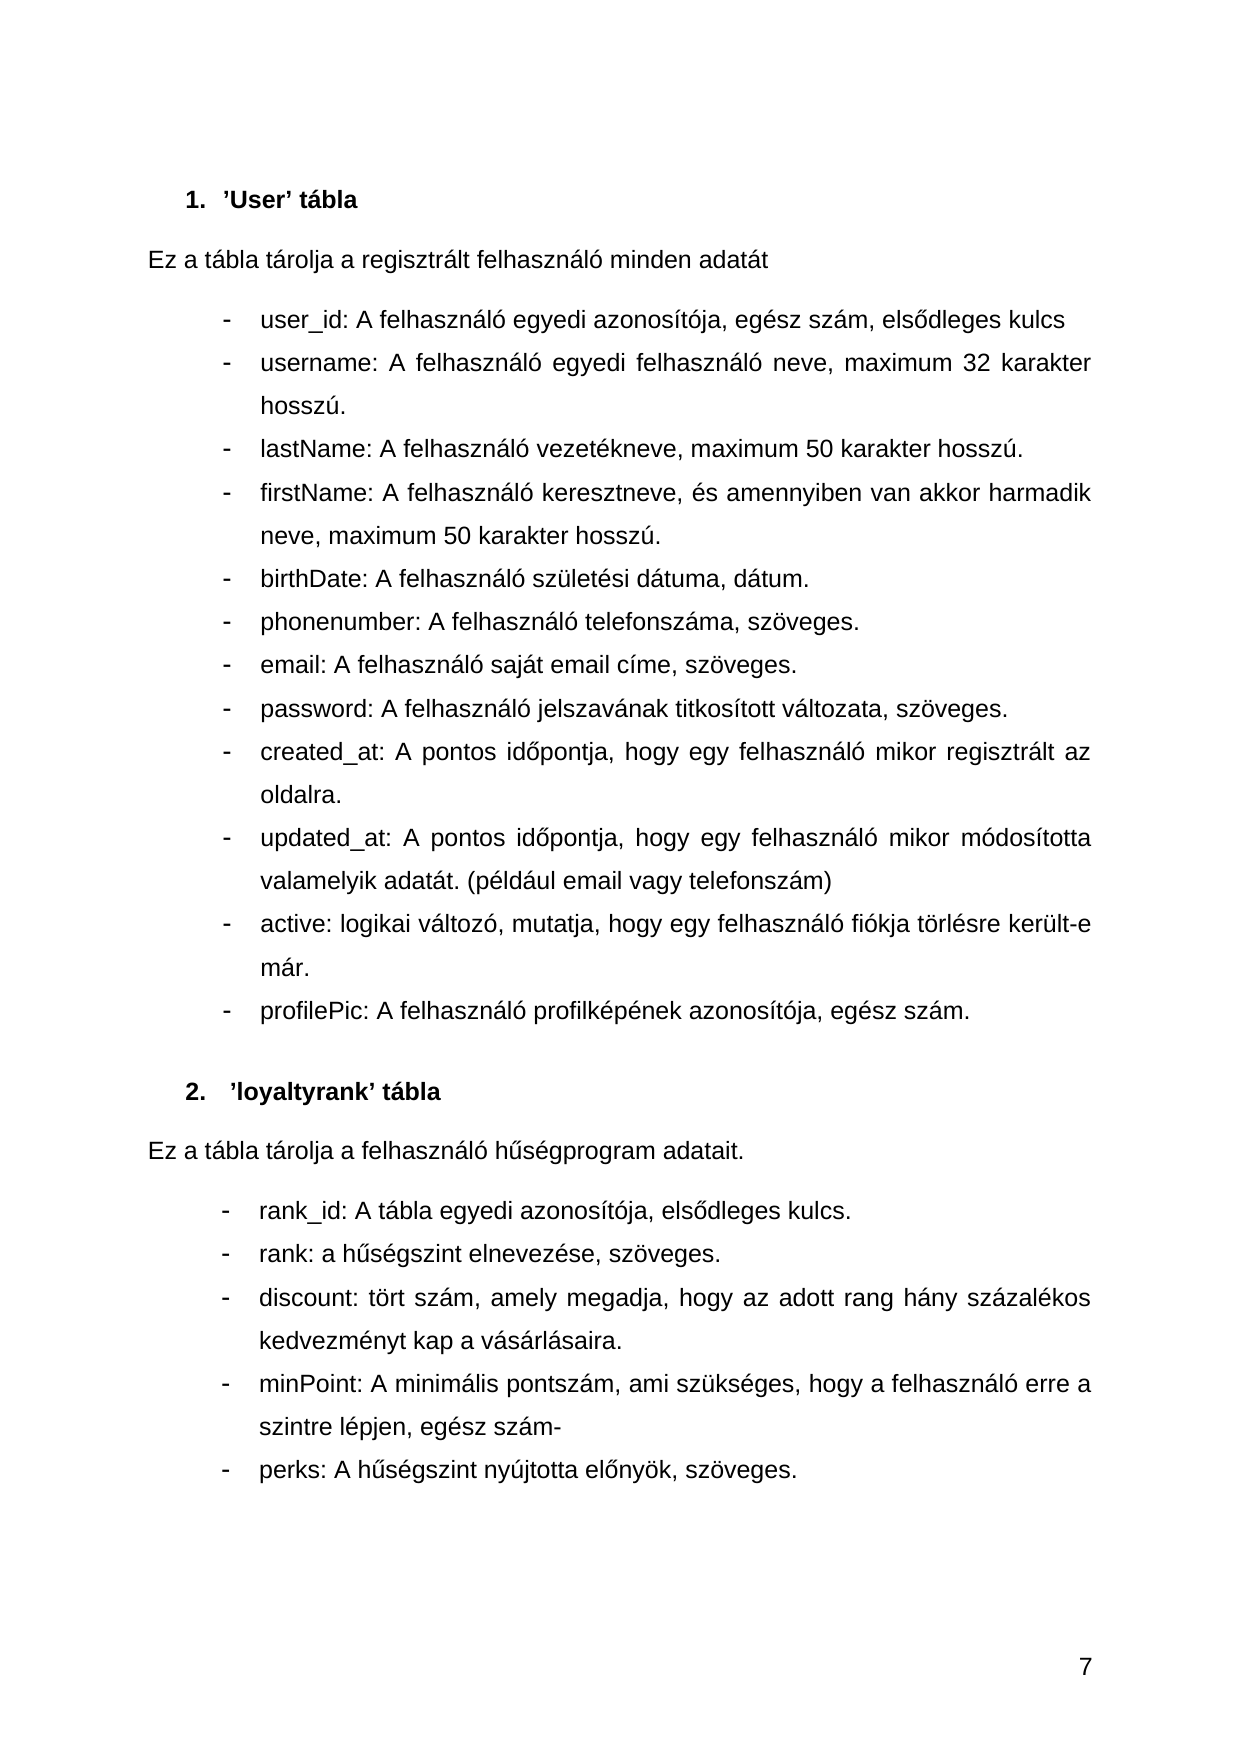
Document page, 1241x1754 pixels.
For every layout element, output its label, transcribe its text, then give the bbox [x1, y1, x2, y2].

list updated_at: A pontos időpontja, hogy egy felhasználó mikor módosította valamelyik adatát. (például email vagy telefonszám) [223, 823, 1093, 895]
list perks: A hűségszint nyújtotta előnyök, szöveges. [221, 1455, 1093, 1484]
list lastName: A felhasználó vezetékneve, maximum 50 karakter hosszú. [223, 434, 1093, 463]
list username: A felhasználó egyedi felhasználó neve, maximum 32 karakter hosszú. [223, 348, 1093, 420]
list birthDate: A felhasználó születési dátuma, dátum. [223, 564, 1093, 593]
list phonenumber: A felhasználó telefonszáma, szöveges. [223, 607, 1093, 636]
text Ez a tábla tárolja a regisztrált felhasználó minden adatát [148, 245, 1093, 274]
text ’loyaltyrank’ tábla [185, 1077, 1093, 1105]
text ’User’ tábla [185, 185, 1093, 214]
list minPoint: A minimális pontszám, ami szükséges, hogy a felhasználó erre a szintre lépjen, egész szám- [221, 1369, 1093, 1441]
text Ez a tábla tárolja a felhasználó hűségprogram adatait. [148, 1136, 1093, 1165]
list password: A felhasználó jelszavának titkosított változata, szöveges. [223, 693, 1093, 722]
list discount: tört szám, amely megadja, hogy az adott rang hány százalékos kedvezményt kap a vásárlásaira. [221, 1283, 1093, 1354]
list profilePic: A felhasználó profilképének azonosítója, egész szám. [223, 996, 1093, 1025]
list active: logikai változó, mutatja, hogy egy felhasználó fiókja törlésre került-e már. [223, 909, 1093, 981]
list user_id: A felhasználó egyedi azonosítója, egész szám, elsődleges kulcs [223, 305, 1093, 333]
list rank: a hűségszint elnevezése, szöveges. [221, 1239, 1093, 1268]
list email: A felhasználó saját email címe, szöveges. [223, 650, 1093, 679]
list created_at: A pontos időpontja, hogy egy felhasználó mikor regisztrált az oldalra. [223, 737, 1093, 809]
list firstName: A felhasználó keresztneve, és amennyiben van akkor harmadik neve, maximum 50 karakter hosszú. [223, 477, 1093, 549]
list rank_id: A tábla egyedi azonosítója, elsődleges kulcs. [221, 1196, 1093, 1225]
